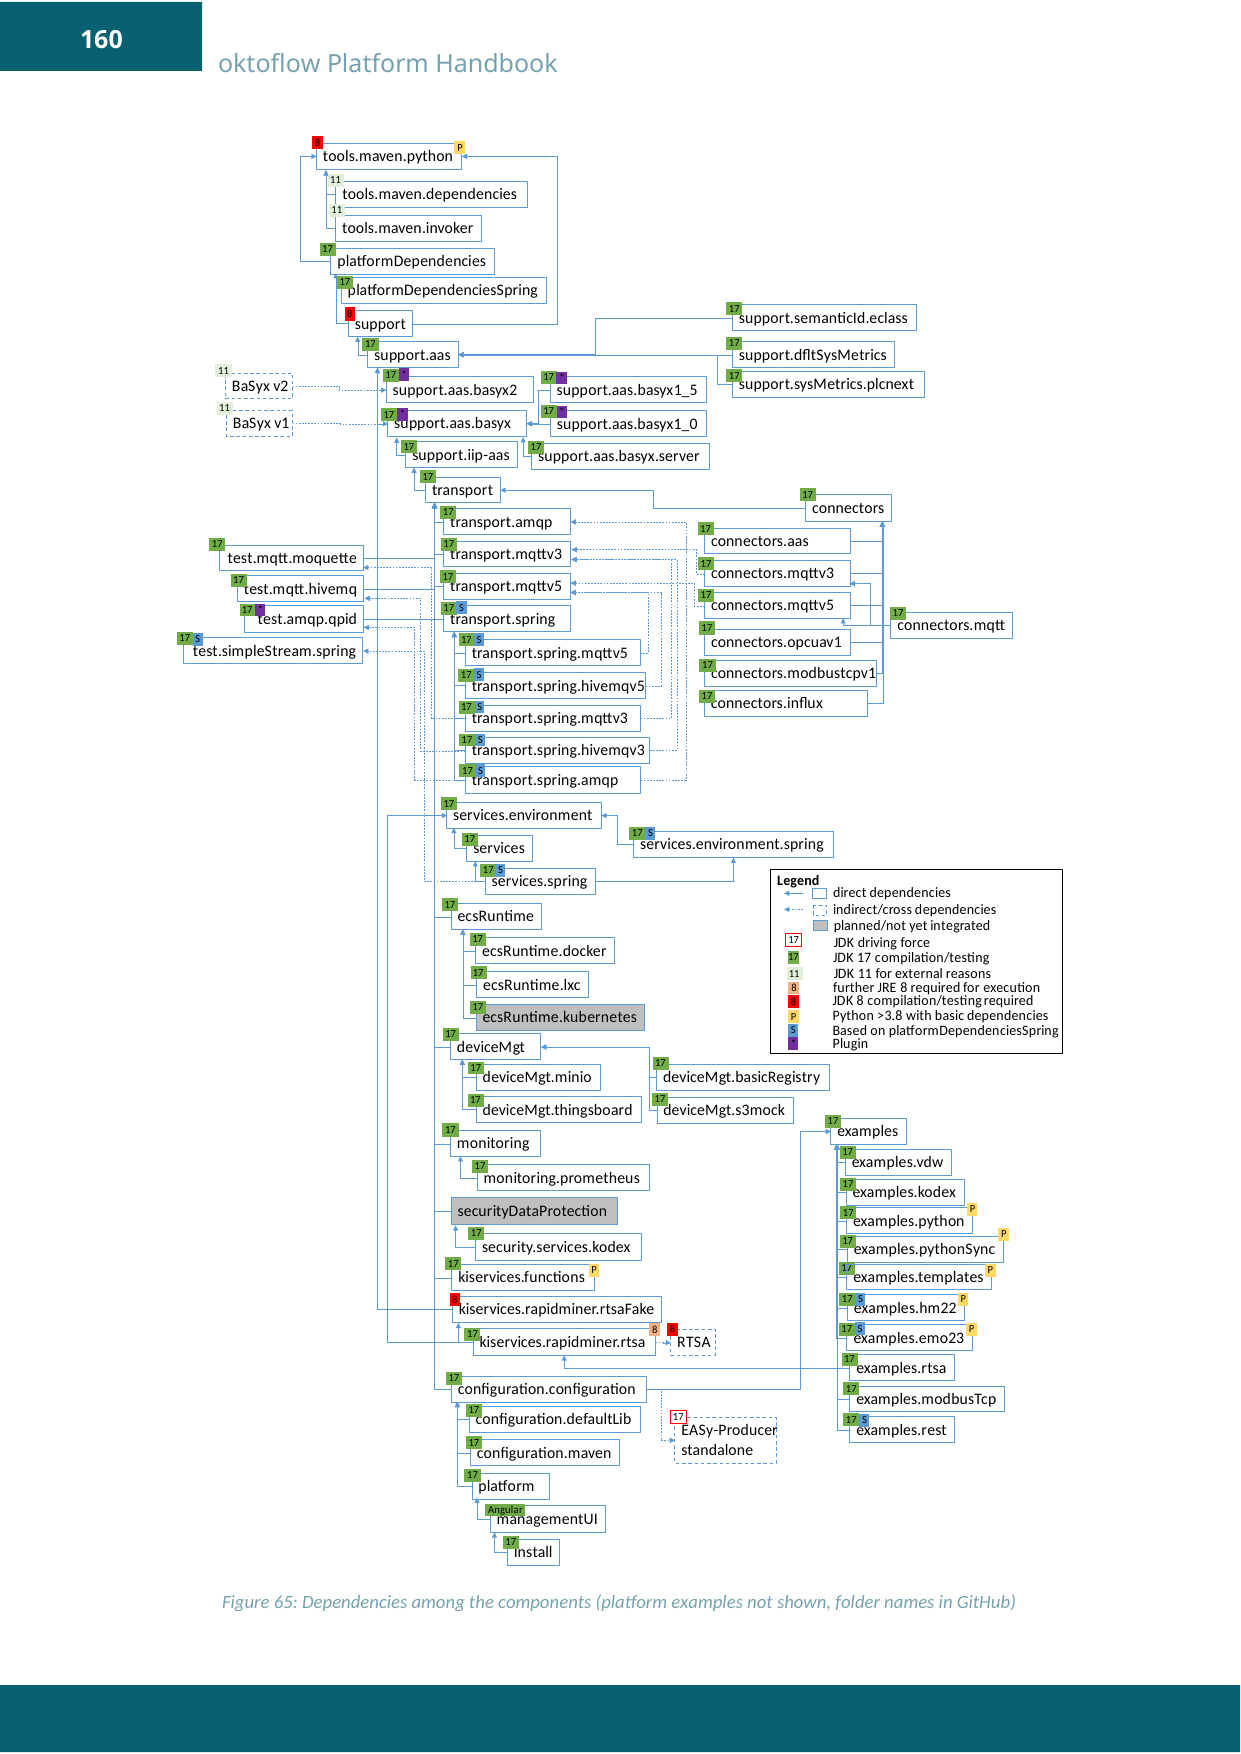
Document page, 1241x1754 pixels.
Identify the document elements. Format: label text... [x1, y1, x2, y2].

text Figure 65: Dependencies among the components (platform examples not shown, folder names in GitHub) [148, 1590, 1093, 1613]
